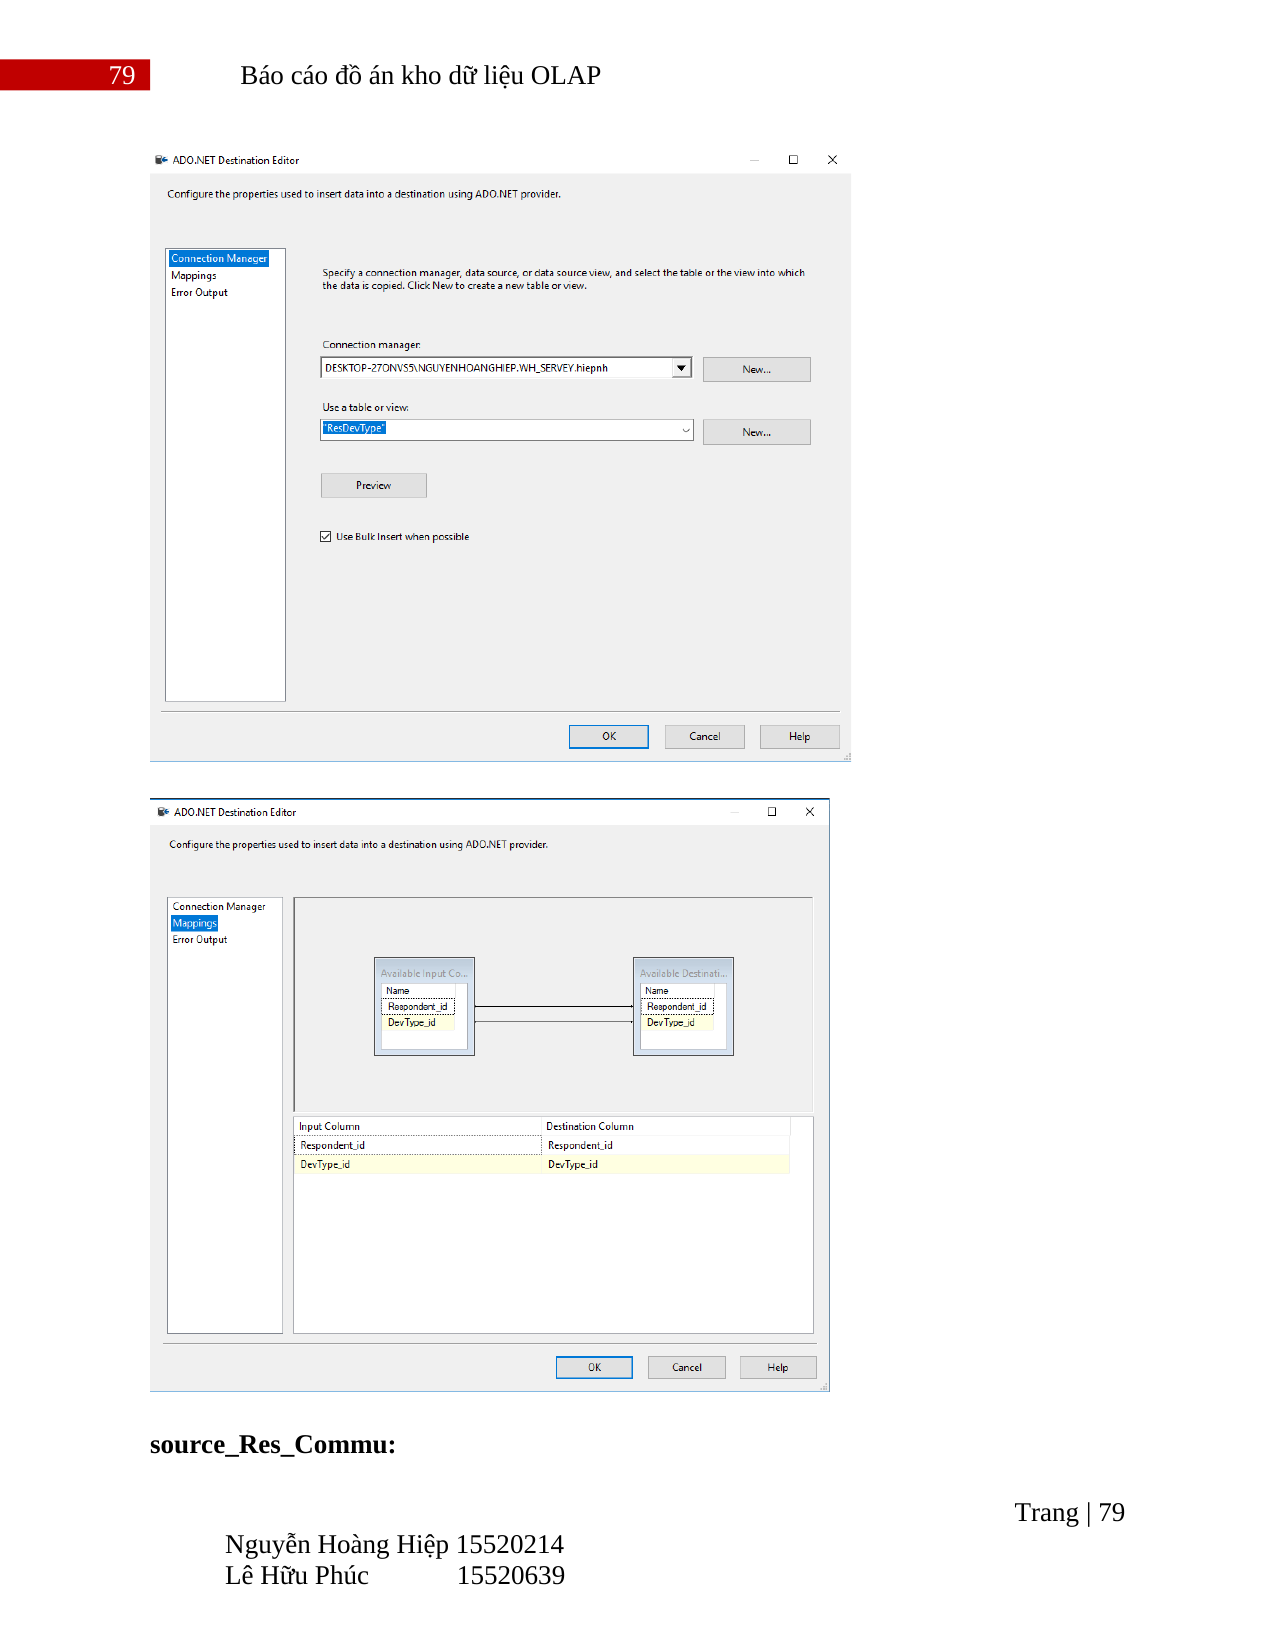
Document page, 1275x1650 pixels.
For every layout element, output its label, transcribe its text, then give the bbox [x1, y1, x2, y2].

picture [150, 150, 852, 762]
picture [150, 798, 830, 1392]
text source_Res_Commu: [150, 1428, 1125, 1459]
